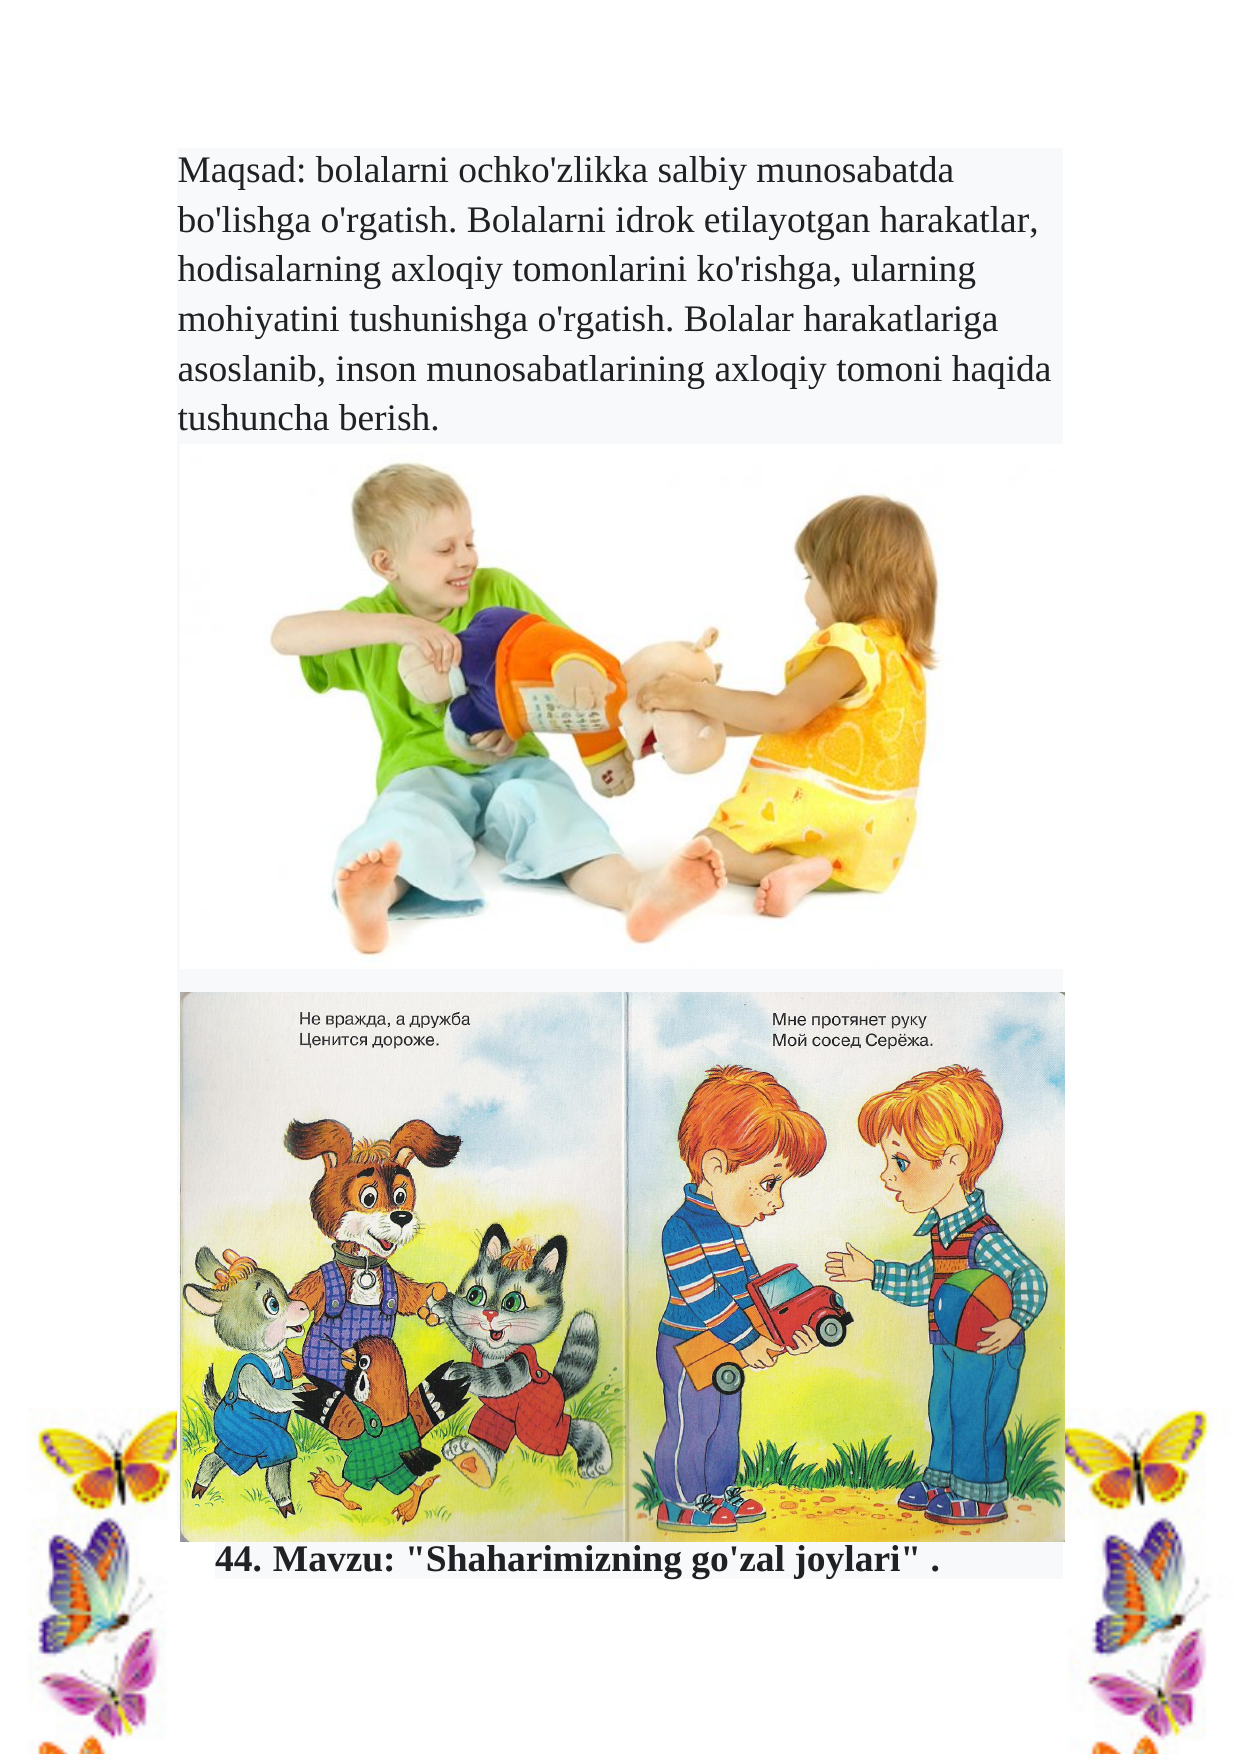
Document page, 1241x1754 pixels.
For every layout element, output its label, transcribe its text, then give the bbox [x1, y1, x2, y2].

picture [180, 444, 1068, 969]
picture [3, 992, 1241, 1754]
list Mavzu: "Shaharimizning go'zal joylari" . [215, 1542, 1063, 1579]
text Maqsad: bolalarni ochko'zlikka salbiy munosabatda bo'lishga o'rgatish. Bolalarni idrok etilayotgan harakatlar, hodisalarning axloqiy tomonlarini ko'rishga, ularning mohiyatini tushunishga o'rgatish. Bolalar harakatlariga asoslanib, inson munosabatlarining axloqiy tomoni haqida tushuncha berish. [177, 148, 1063, 439]
